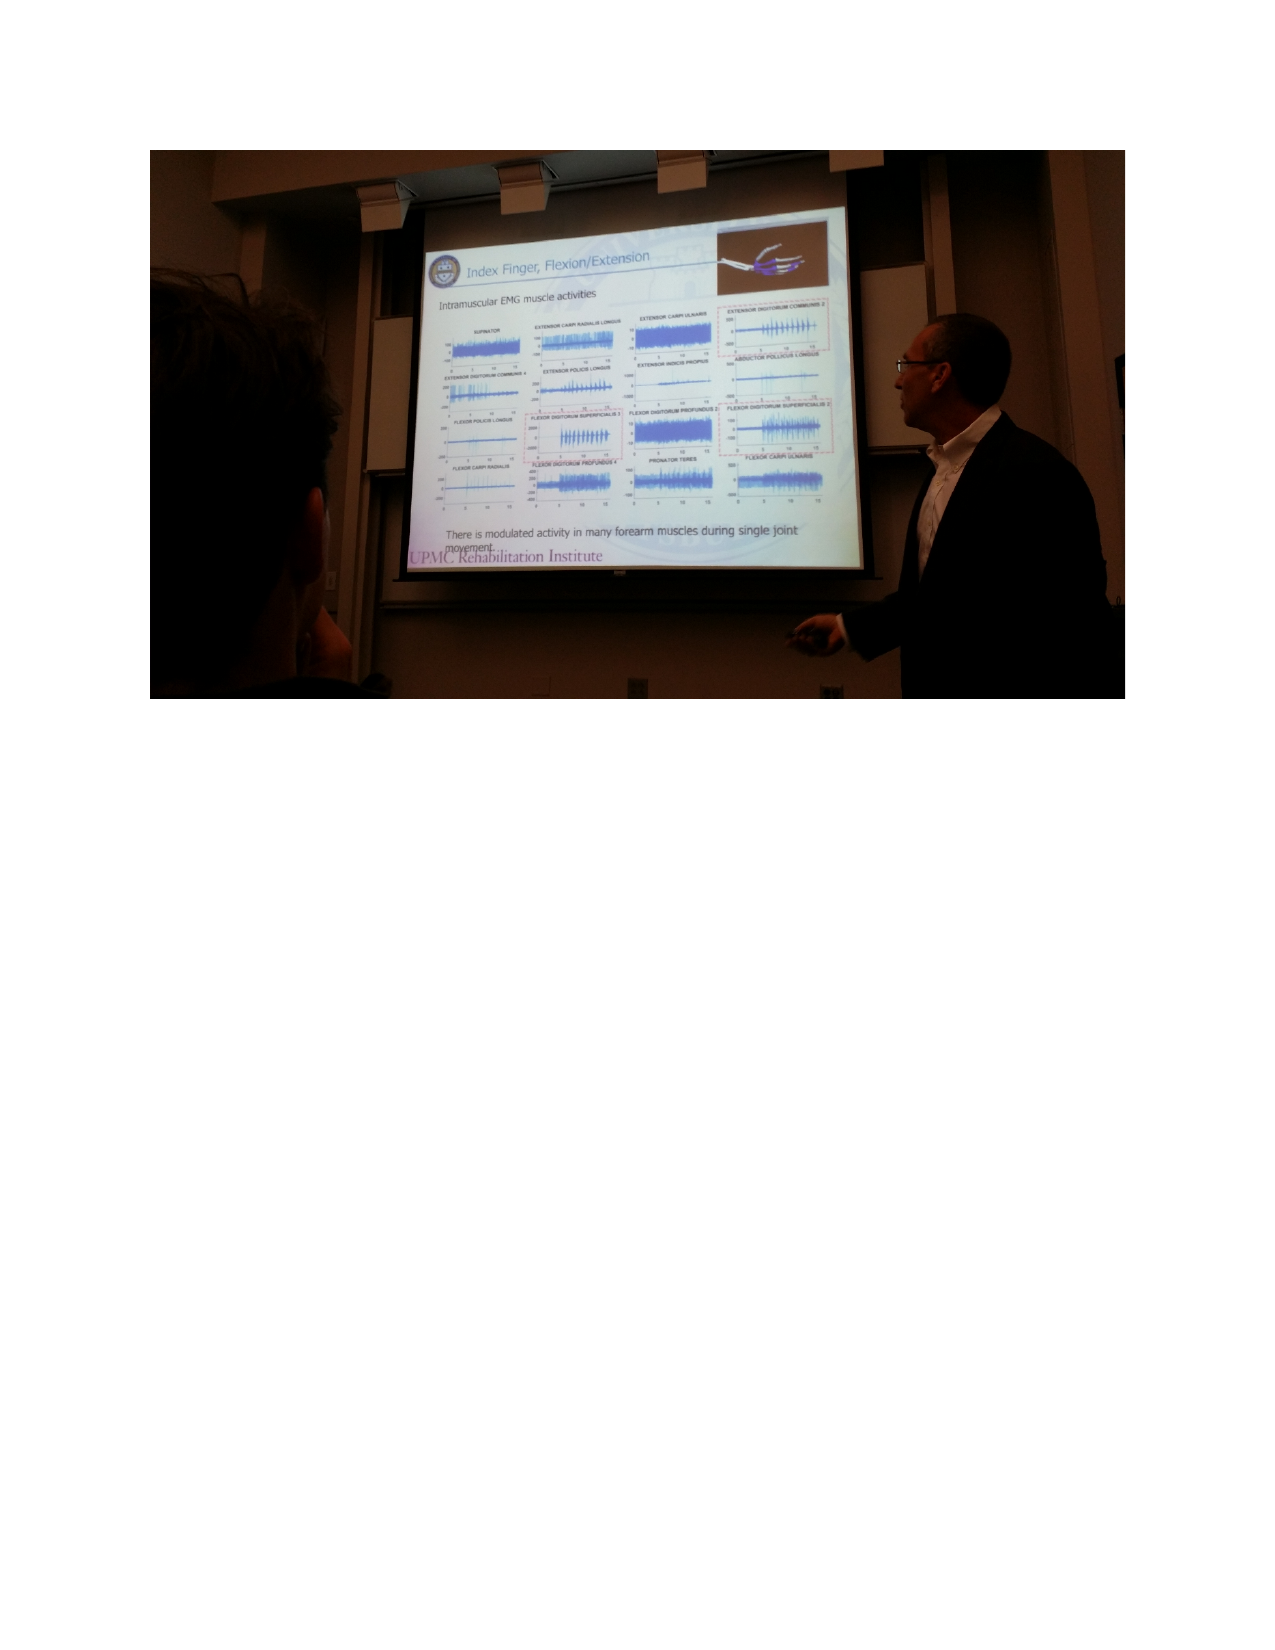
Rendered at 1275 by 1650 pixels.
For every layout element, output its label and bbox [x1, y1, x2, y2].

picture [150, 150, 1125, 699]
